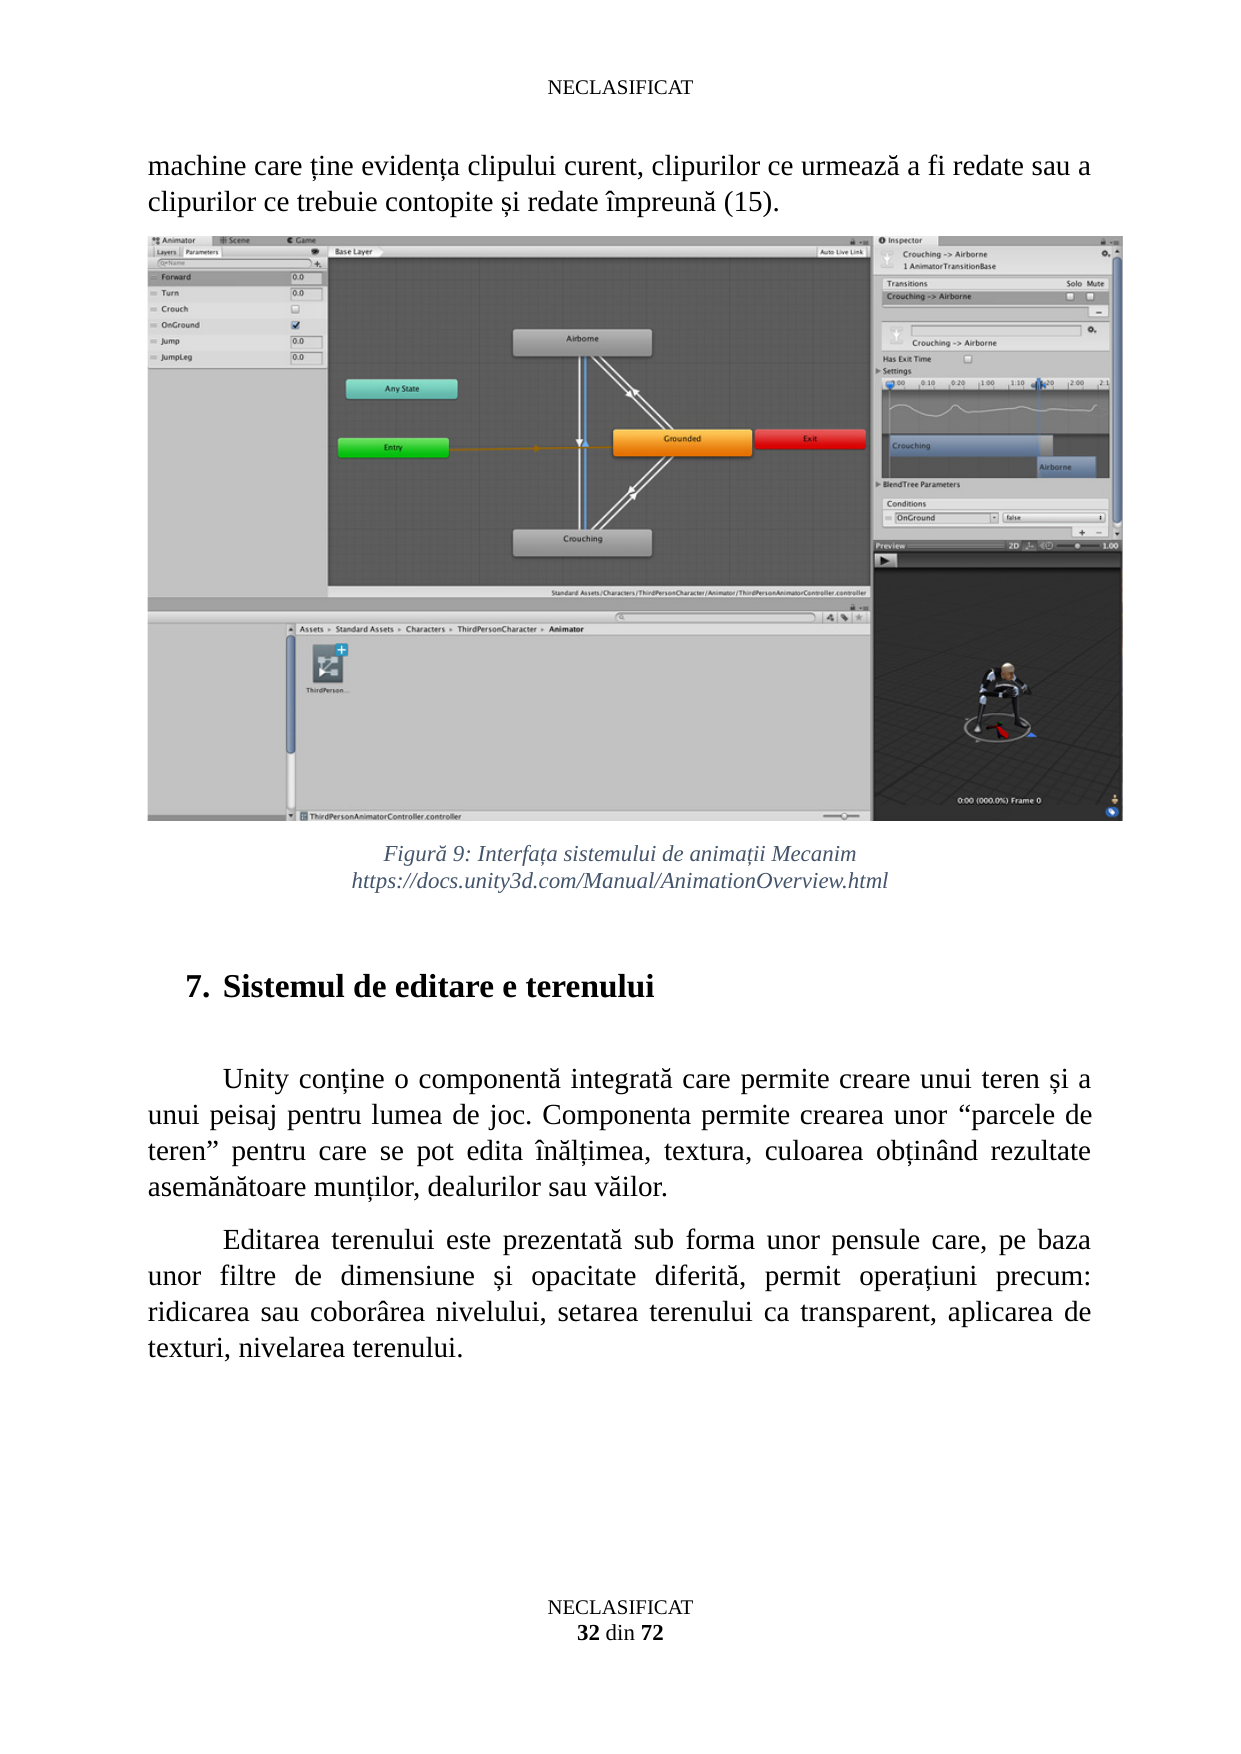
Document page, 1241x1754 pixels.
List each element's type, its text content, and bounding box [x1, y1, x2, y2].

text Editarea terenului este prezentată sub forma unor pensule care, pe baza unor filtre de dimensiune și opacitate diferită, permit operațiuni precum: ridicarea sau coborârea nivelului, setarea terenului ca transparent, aplicarea de texturi, nivelarea terenului. [148, 1222, 1092, 1364]
picture [147, 236, 1123, 821]
text Figură 9: Interfața sistemului de animații Mecanim https://docs.unity3d.com/Manual/AnimationOverview.html [148, 840, 1092, 893]
text Unity conține o componentă integrată care permite creare unui teren și a unui peisaj pentru lumea de joc. Componenta permite crearea unor “parcele de teren” pentru care se pot edita înălțimea, textura, culoarea obținând rezultate asemănătoare munților, dealurilor sau văilor. [148, 1061, 1092, 1203]
subtitle Sistemul de editare e terenului [185, 967, 1092, 1005]
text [148, 148, 1092, 217]
